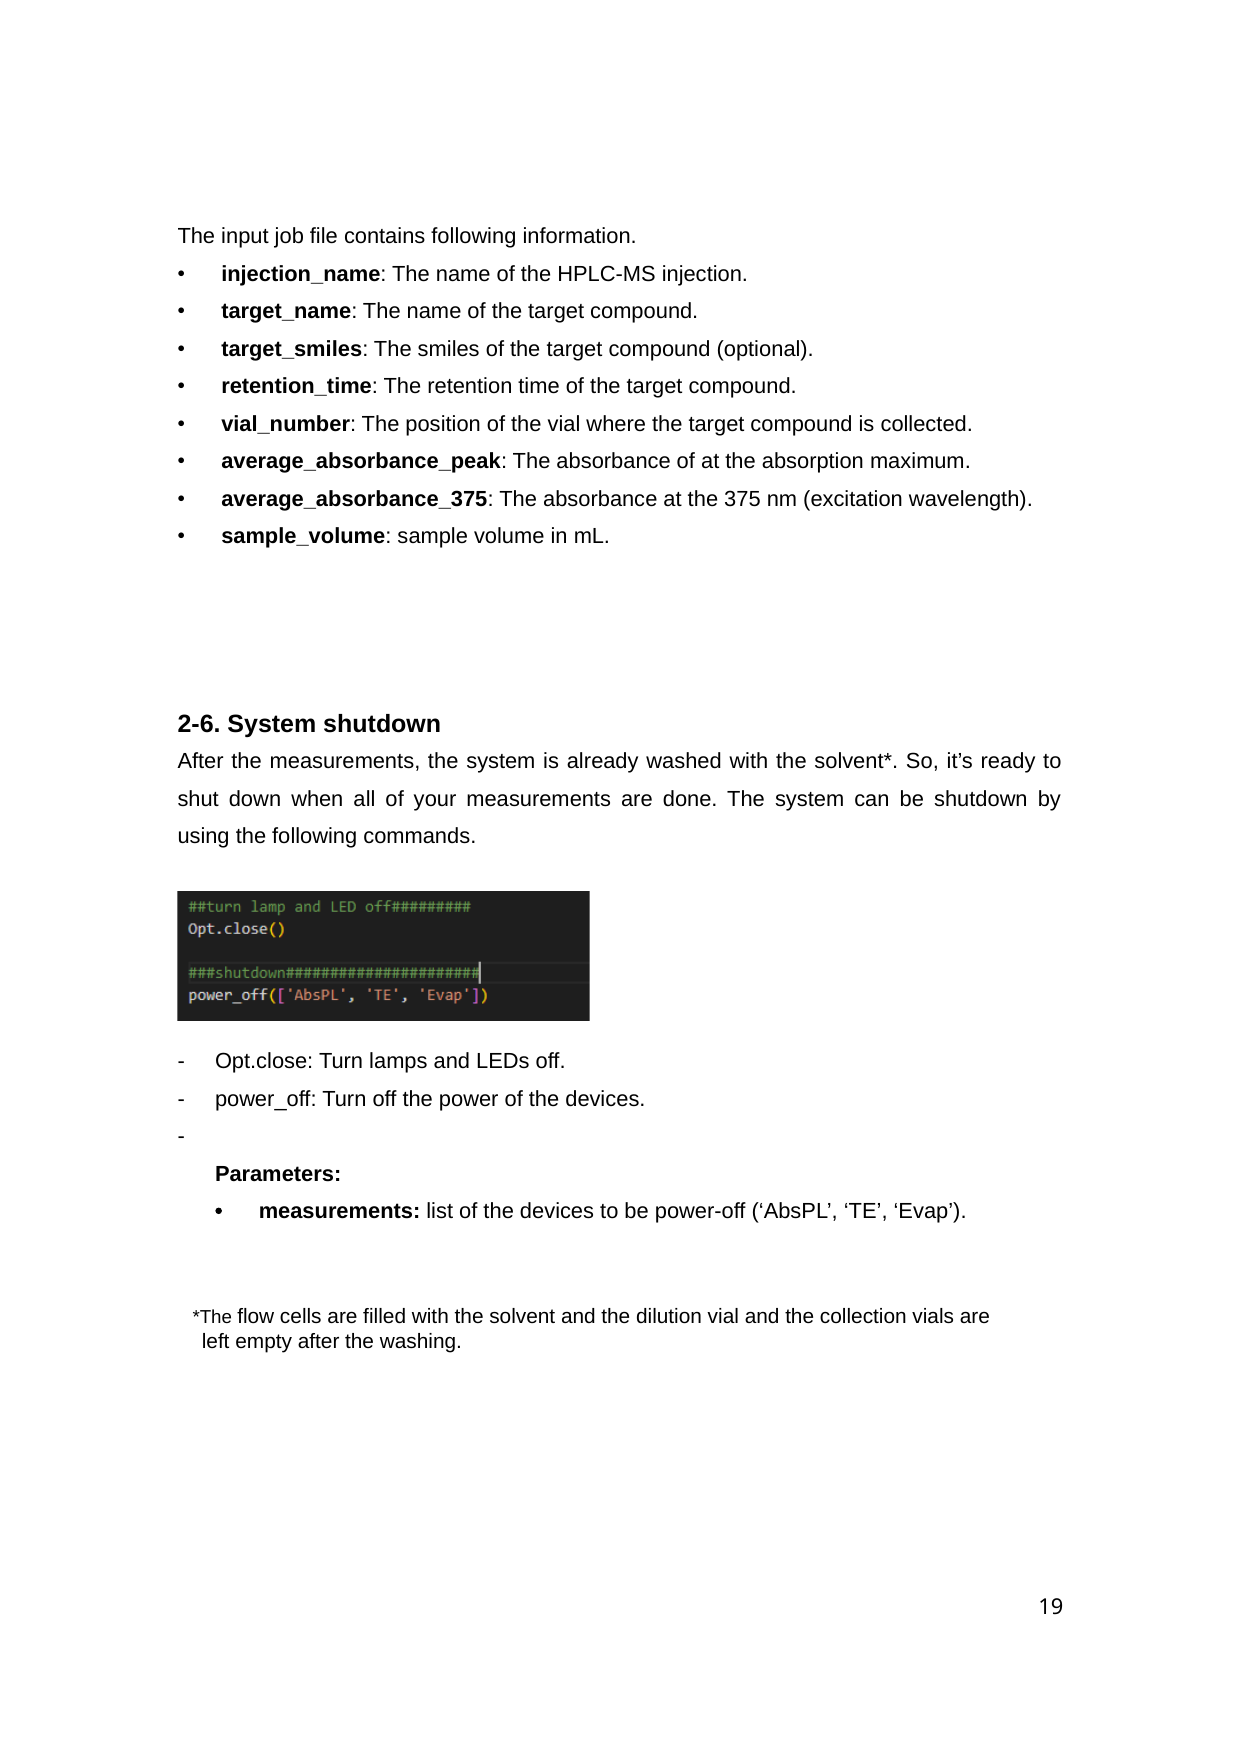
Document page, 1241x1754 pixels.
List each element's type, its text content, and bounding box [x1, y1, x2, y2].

list injection_name: The name of the HPLC-MS injection. [177, 254, 1063, 292]
picture [177, 891, 590, 1021]
text 2-6. System shutdown [177, 704, 1063, 742]
text Parameters: [177, 1154, 1063, 1192]
list average_absorbance_375: The absorbance at the 375 nm (excitation wavelength). [177, 479, 1063, 517]
text After the measurements, the system is already washed with the solvent*. So, it’s ready to shut down when all of your measurements are done. The system can be shutdown by using the following commands. [177, 742, 1063, 854]
list sample_volume: sample volume in mL. [177, 517, 1063, 554]
list measurements: list of the devices to be power-off (‘AbsPL’, ‘TE’, ‘Evap’). [215, 1192, 1063, 1229]
list target_smiles: The smiles of the target compound (optional). [177, 329, 1063, 367]
list vial_number: The position of the vial where the target compound is collected. [177, 404, 1063, 442]
list average_absorbance_peak: The absorbance of at the absorption maximum. [177, 442, 1063, 479]
list power_off: Turn off the power of the devices. [177, 1079, 1063, 1117]
list Opt.close: Turn lamps and LEDs off. [177, 1042, 1063, 1079]
text The input job file contains following information. [177, 217, 1063, 254]
list target_name: The name of the target compound. [177, 292, 1063, 329]
list retention_time: The retention time of the target compound. [177, 367, 1063, 404]
